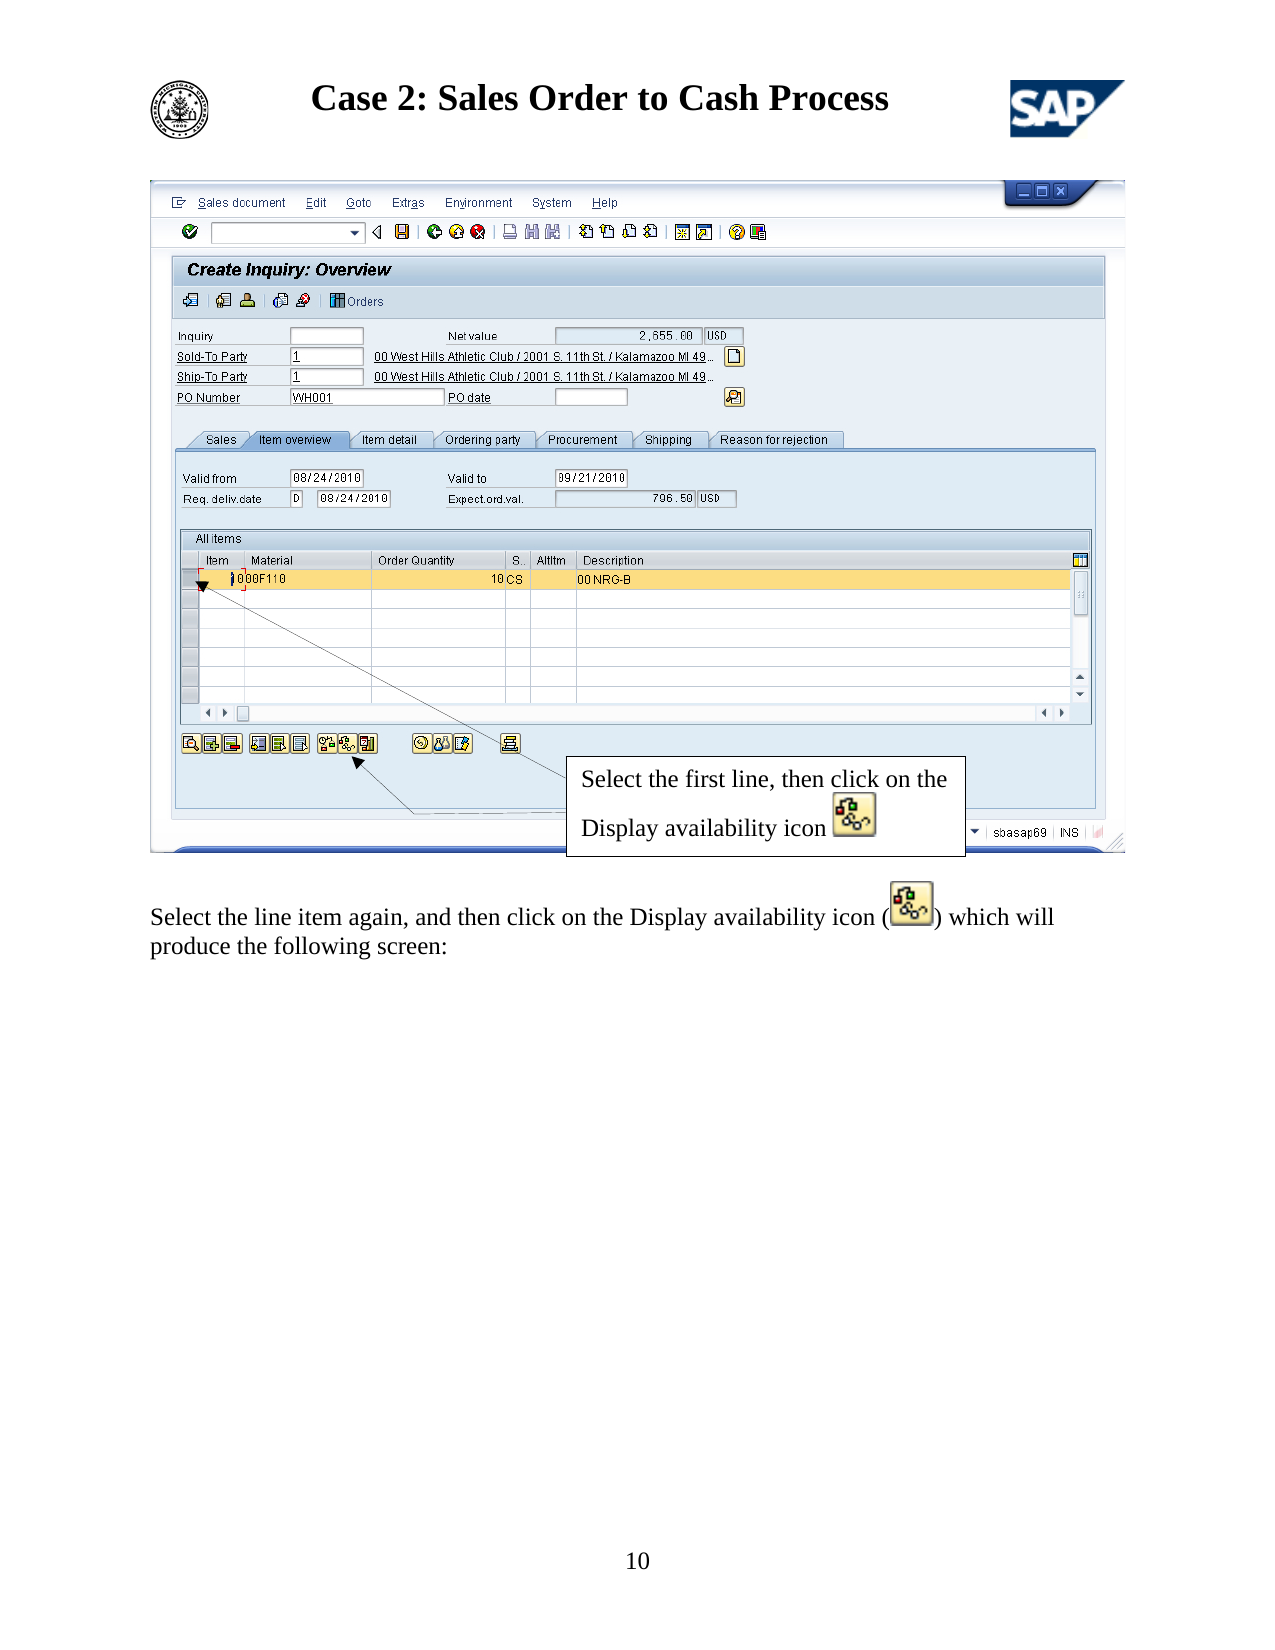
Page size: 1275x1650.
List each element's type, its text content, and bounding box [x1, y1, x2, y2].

picture [1010, 80, 1125, 139]
picture [890, 881, 934, 926]
text Select the line item again, and then click on the Display availability icon () which will produce the following screen: [150, 882, 1125, 959]
picture [832, 792, 877, 837]
picture [150, 80, 209, 139]
picture [150, 180, 1125, 853]
